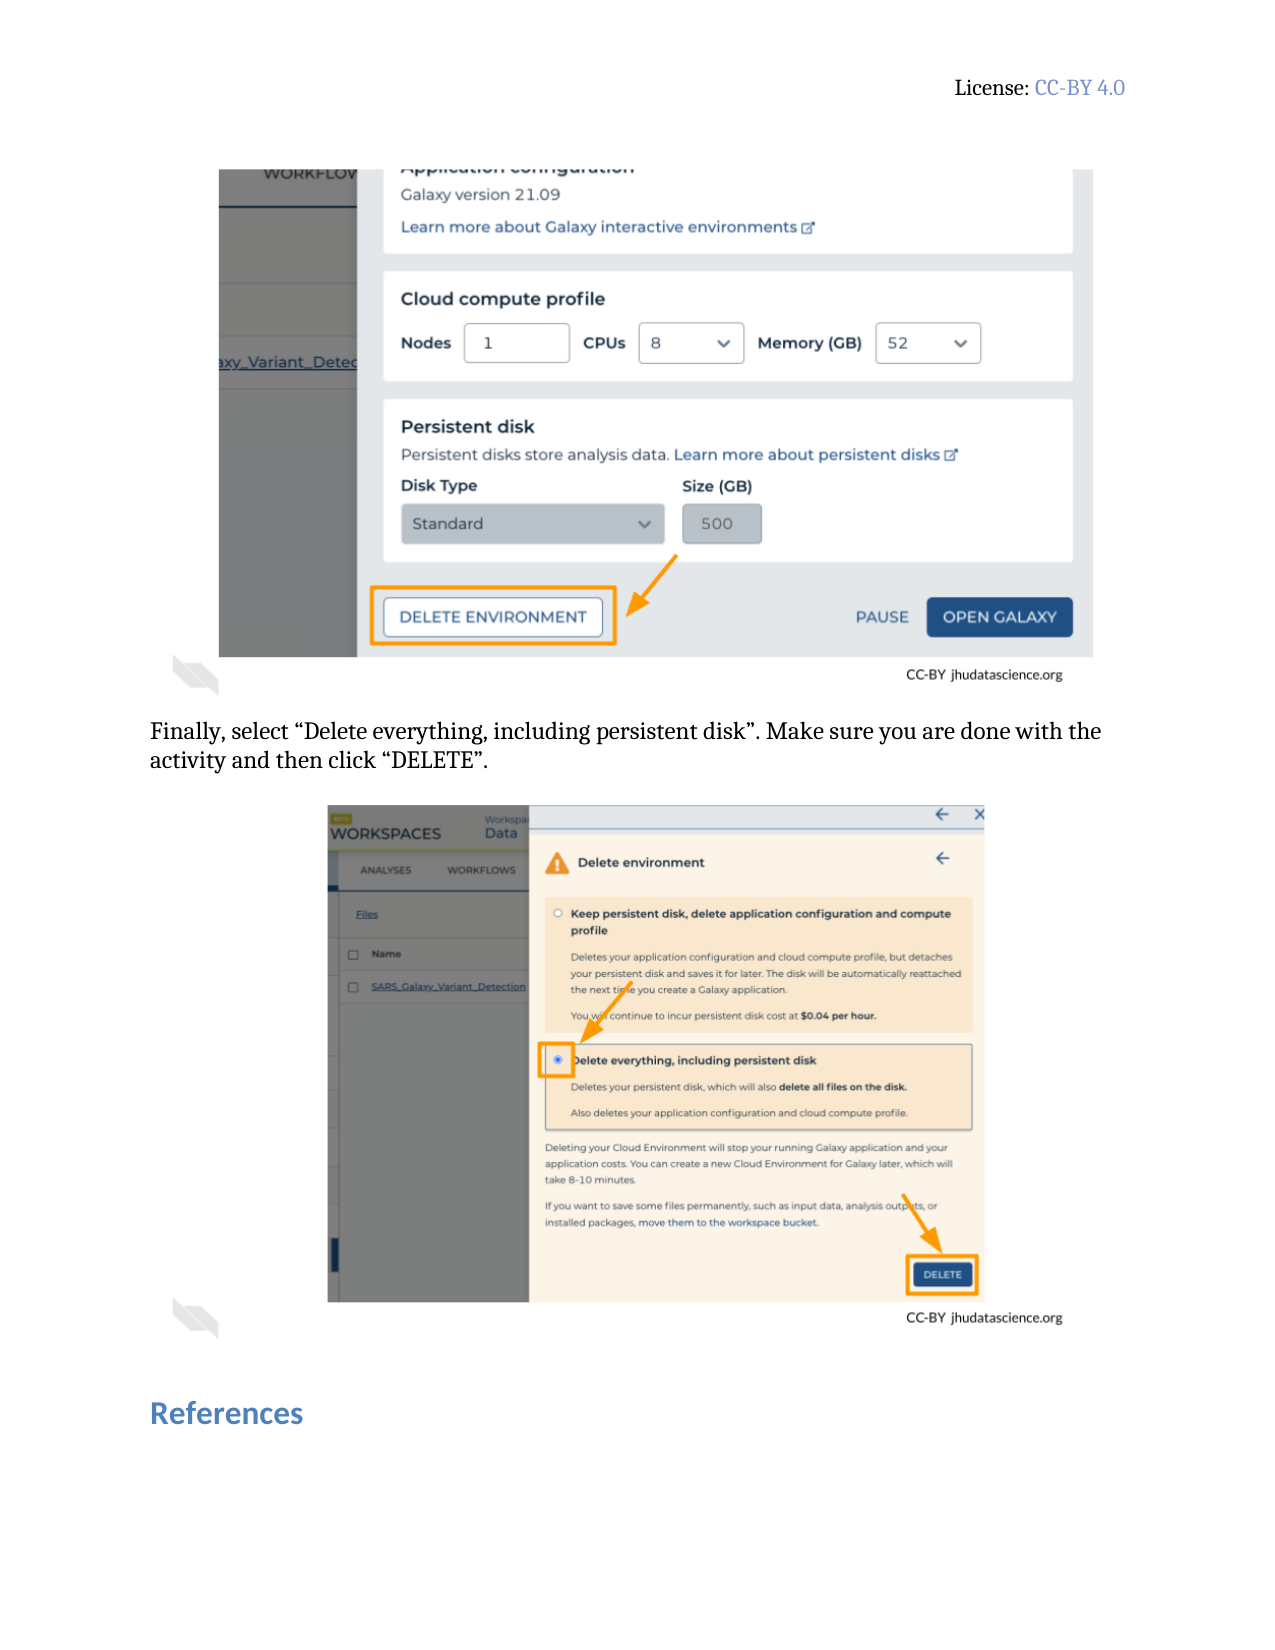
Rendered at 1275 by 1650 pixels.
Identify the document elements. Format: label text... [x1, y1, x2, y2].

picture [168, 793, 1144, 1342]
text Finally, select “Delete everything, including persistent disk”. Make sure you are done with the activity and then click “DELETE”. [150, 717, 1125, 775]
picture [168, 150, 1144, 699]
subtitle References [150, 1392, 1125, 1433]
